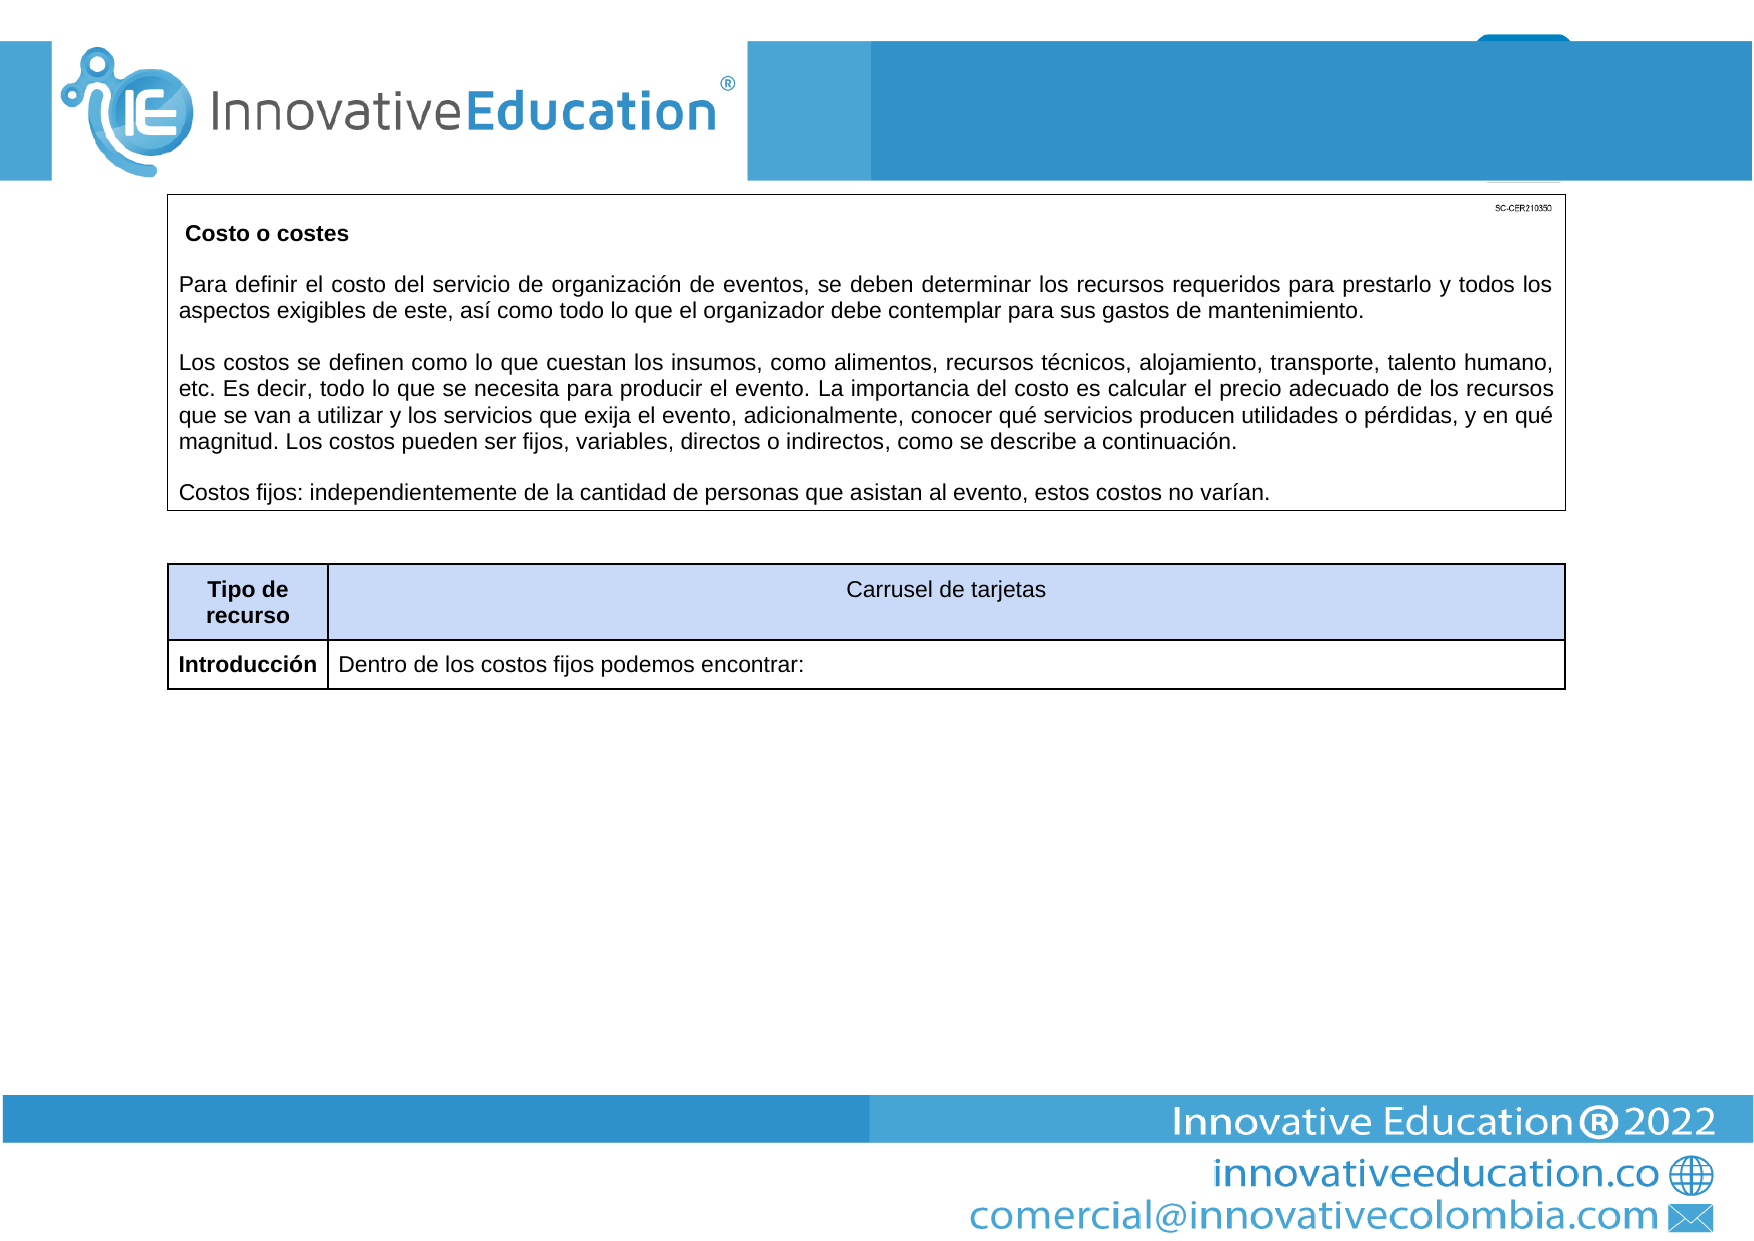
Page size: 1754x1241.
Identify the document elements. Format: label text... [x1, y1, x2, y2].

table_header Carrusel de tarjetas [329, 565, 1564, 639]
table_cell Introducción [169, 641, 327, 688]
picture [0, 28, 1752, 214]
picture [2, 1093, 1754, 1239]
table_header Tipo de recurso [169, 565, 327, 639]
table_cell Dentro de los costos fijos podemos encontrar: [329, 641, 1564, 688]
